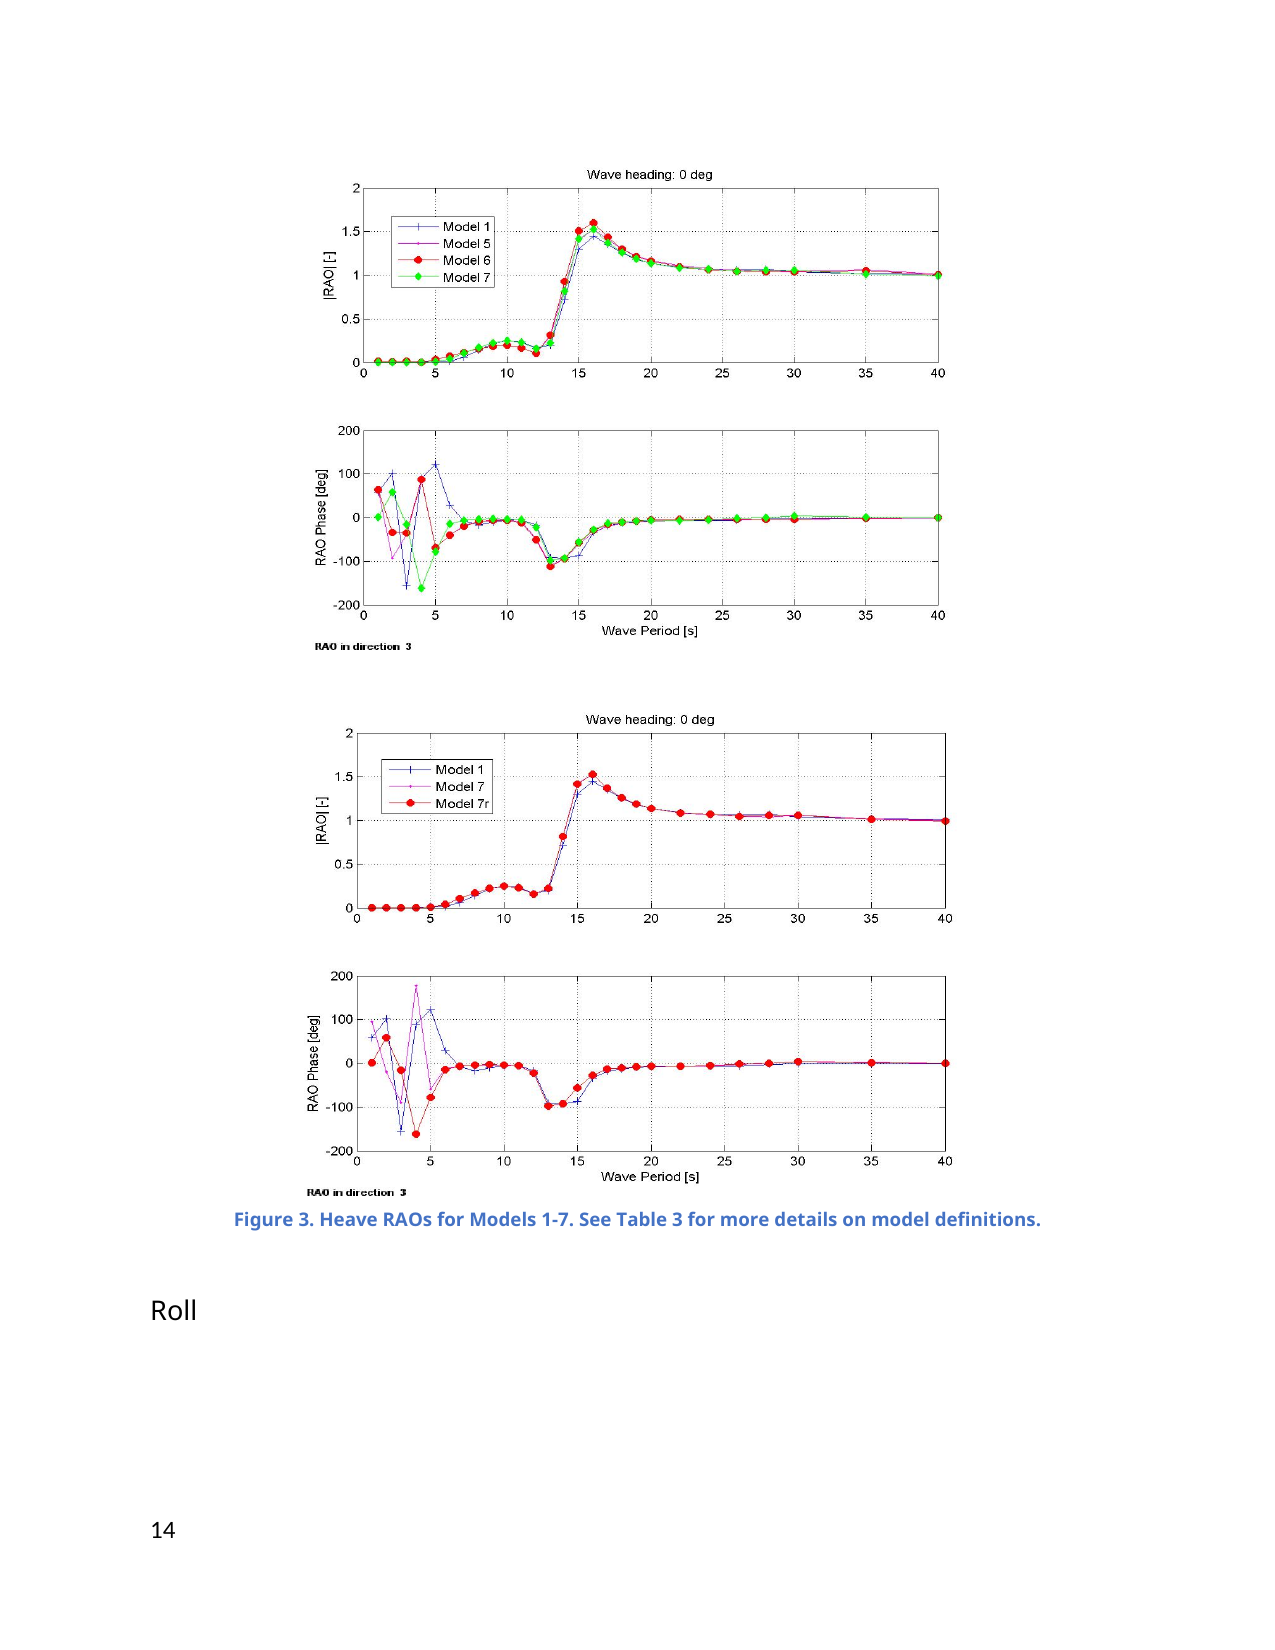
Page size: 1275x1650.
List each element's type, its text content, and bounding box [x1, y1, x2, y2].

text Figure 3. Heave RAOs for Models 1-7. See Table 3 for more details on model definitions. [150, 1206, 1125, 1232]
subtitle Roll [150, 1291, 1125, 1328]
picture [267, 150, 1008, 661]
picture [258, 695, 1017, 1207]
